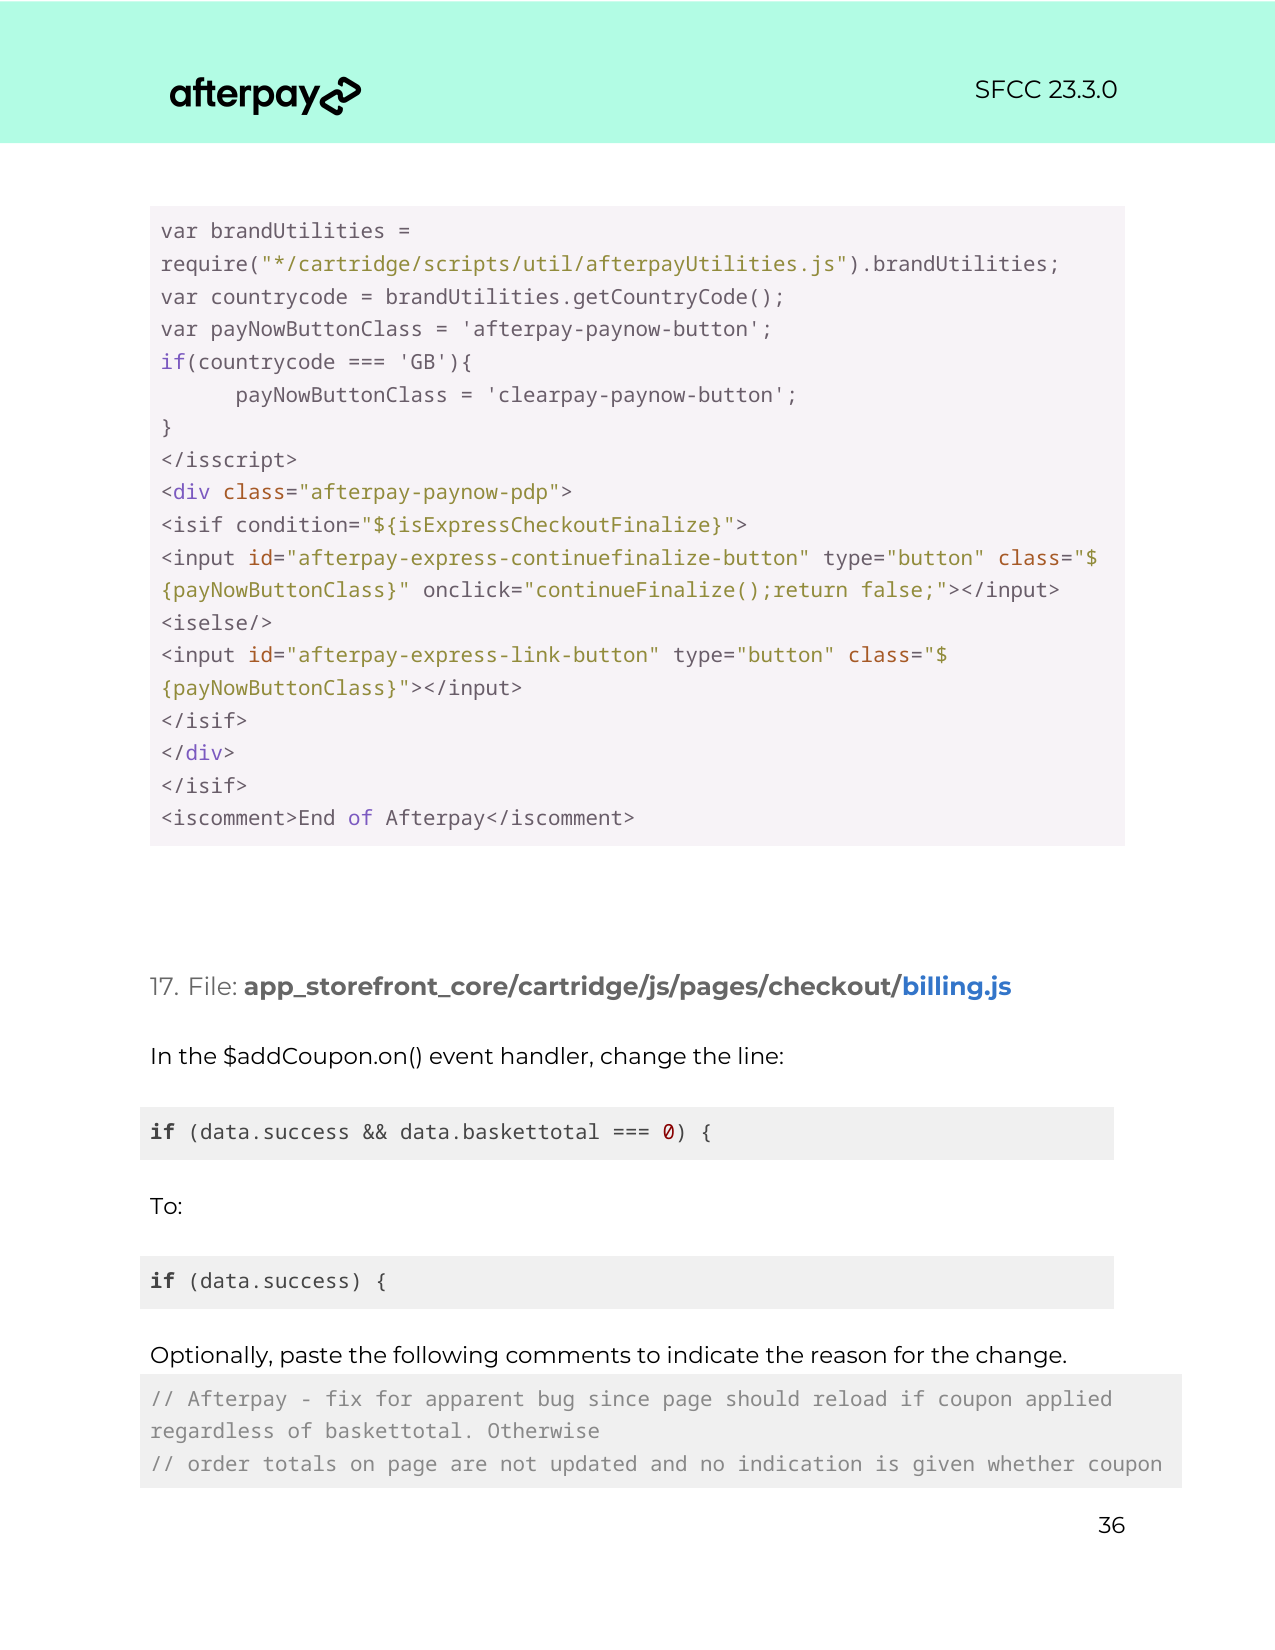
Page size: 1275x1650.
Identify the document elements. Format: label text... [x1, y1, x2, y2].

table_header if (data.success && data.baskettotal === 0) { [140, 1107, 1114, 1160]
text In the $addCoupon.on() event handler, change the line: [150, 1043, 1125, 1071]
picture [134, 48, 397, 144]
subtitle File: app_storefront_core/cartridge/js/pages/checkout/billing.js [150, 972, 1125, 1002]
text To: [150, 1192, 1125, 1220]
text Optionally, paste the following comments to indicate the reason for the change. [150, 1309, 1125, 1369]
table_header if (data.success) { [140, 1256, 1114, 1309]
